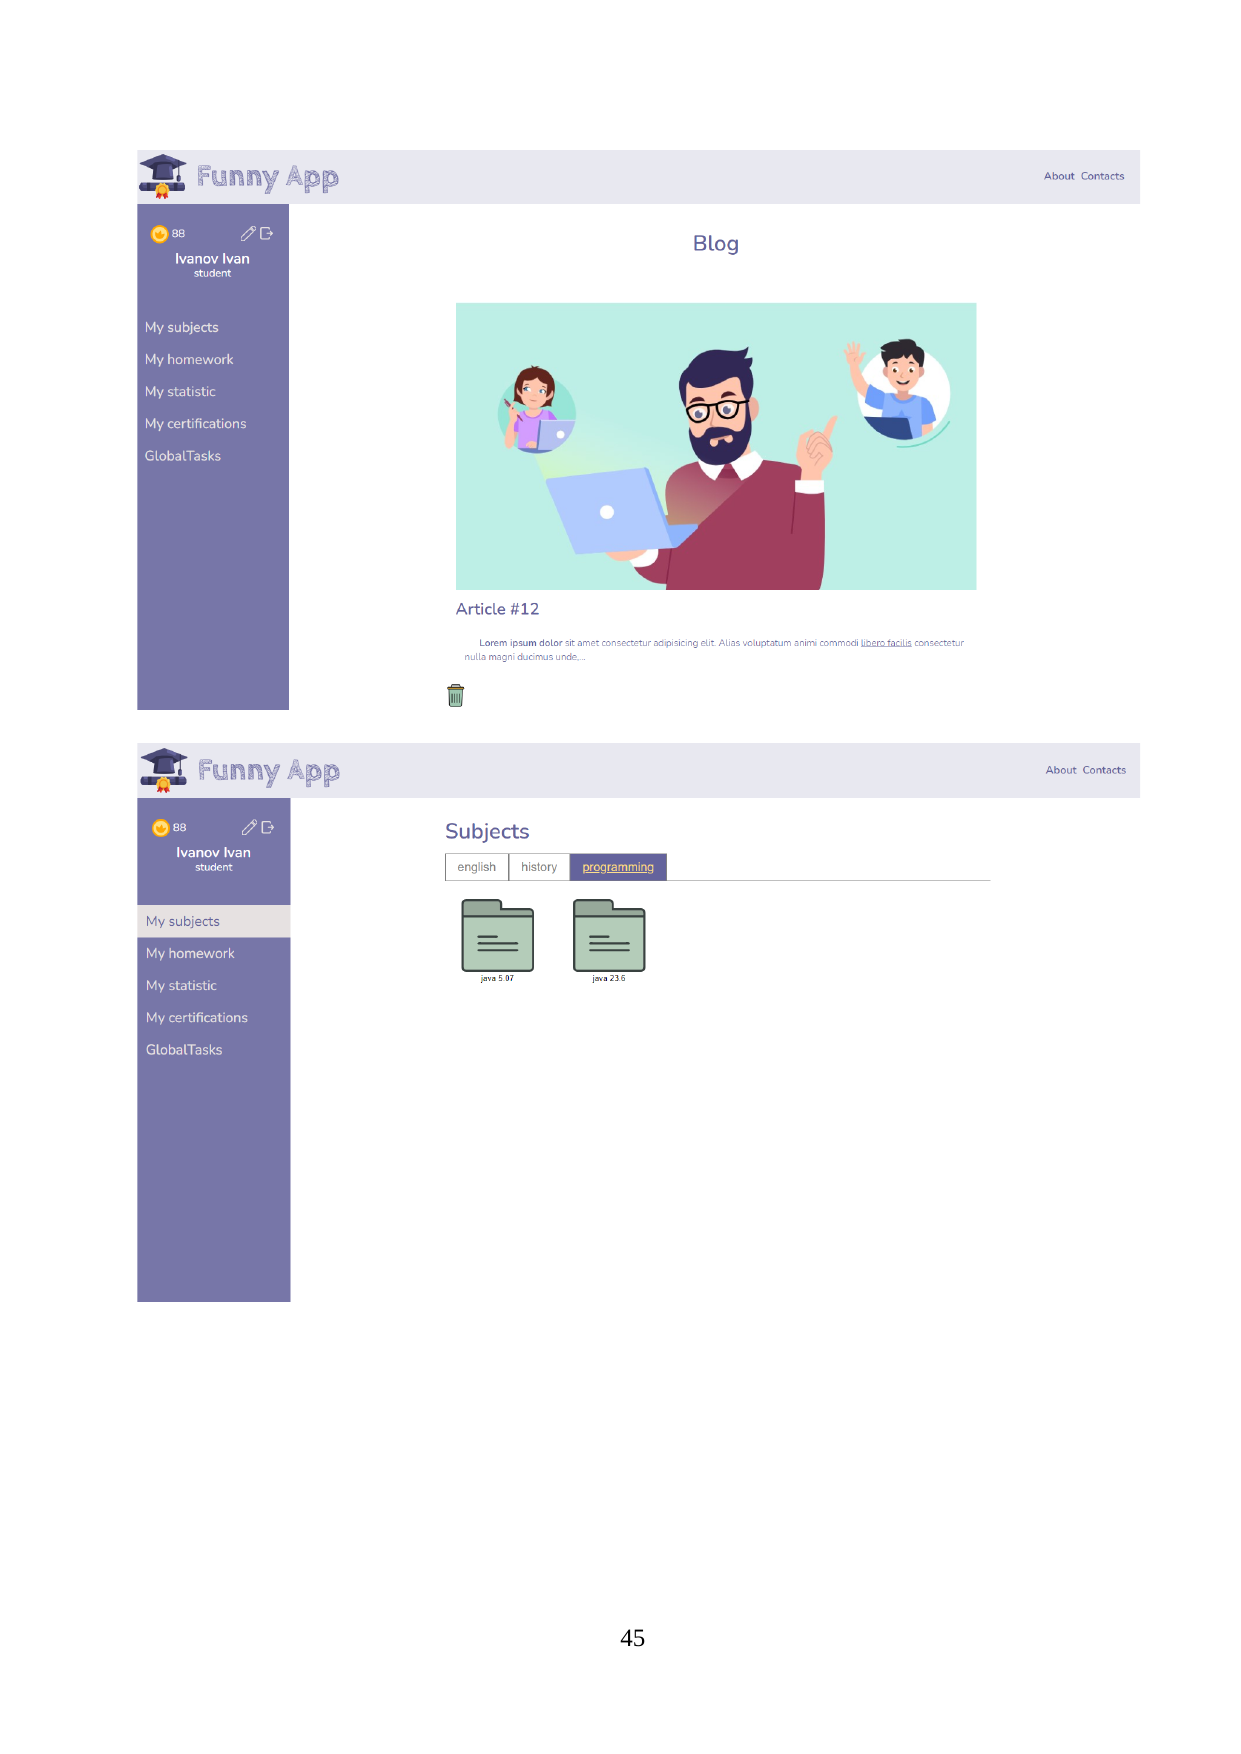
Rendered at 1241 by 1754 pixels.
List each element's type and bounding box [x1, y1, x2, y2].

picture [137, 743, 1141, 1302]
picture [137, 150, 1141, 710]
